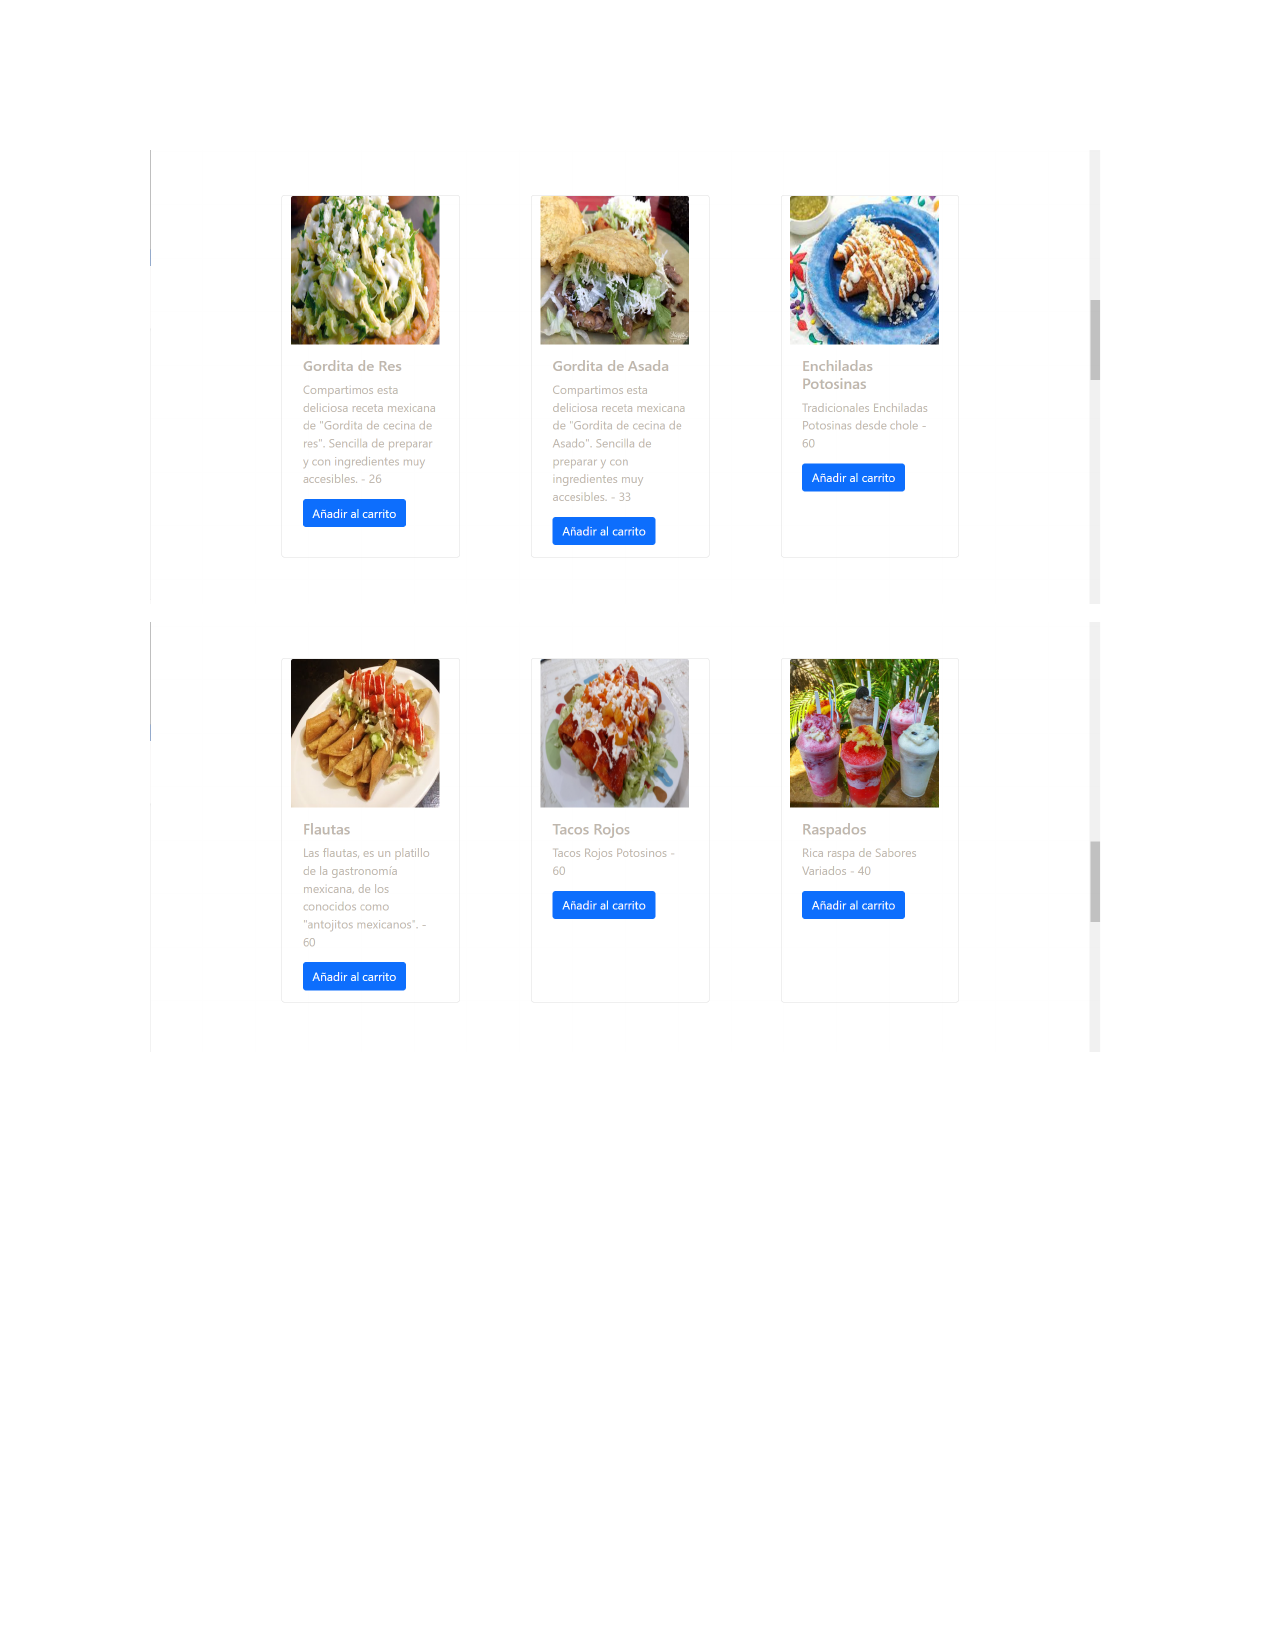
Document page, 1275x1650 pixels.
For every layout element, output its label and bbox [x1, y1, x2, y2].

picture [150, 150, 1100, 604]
picture [150, 622, 1100, 1052]
